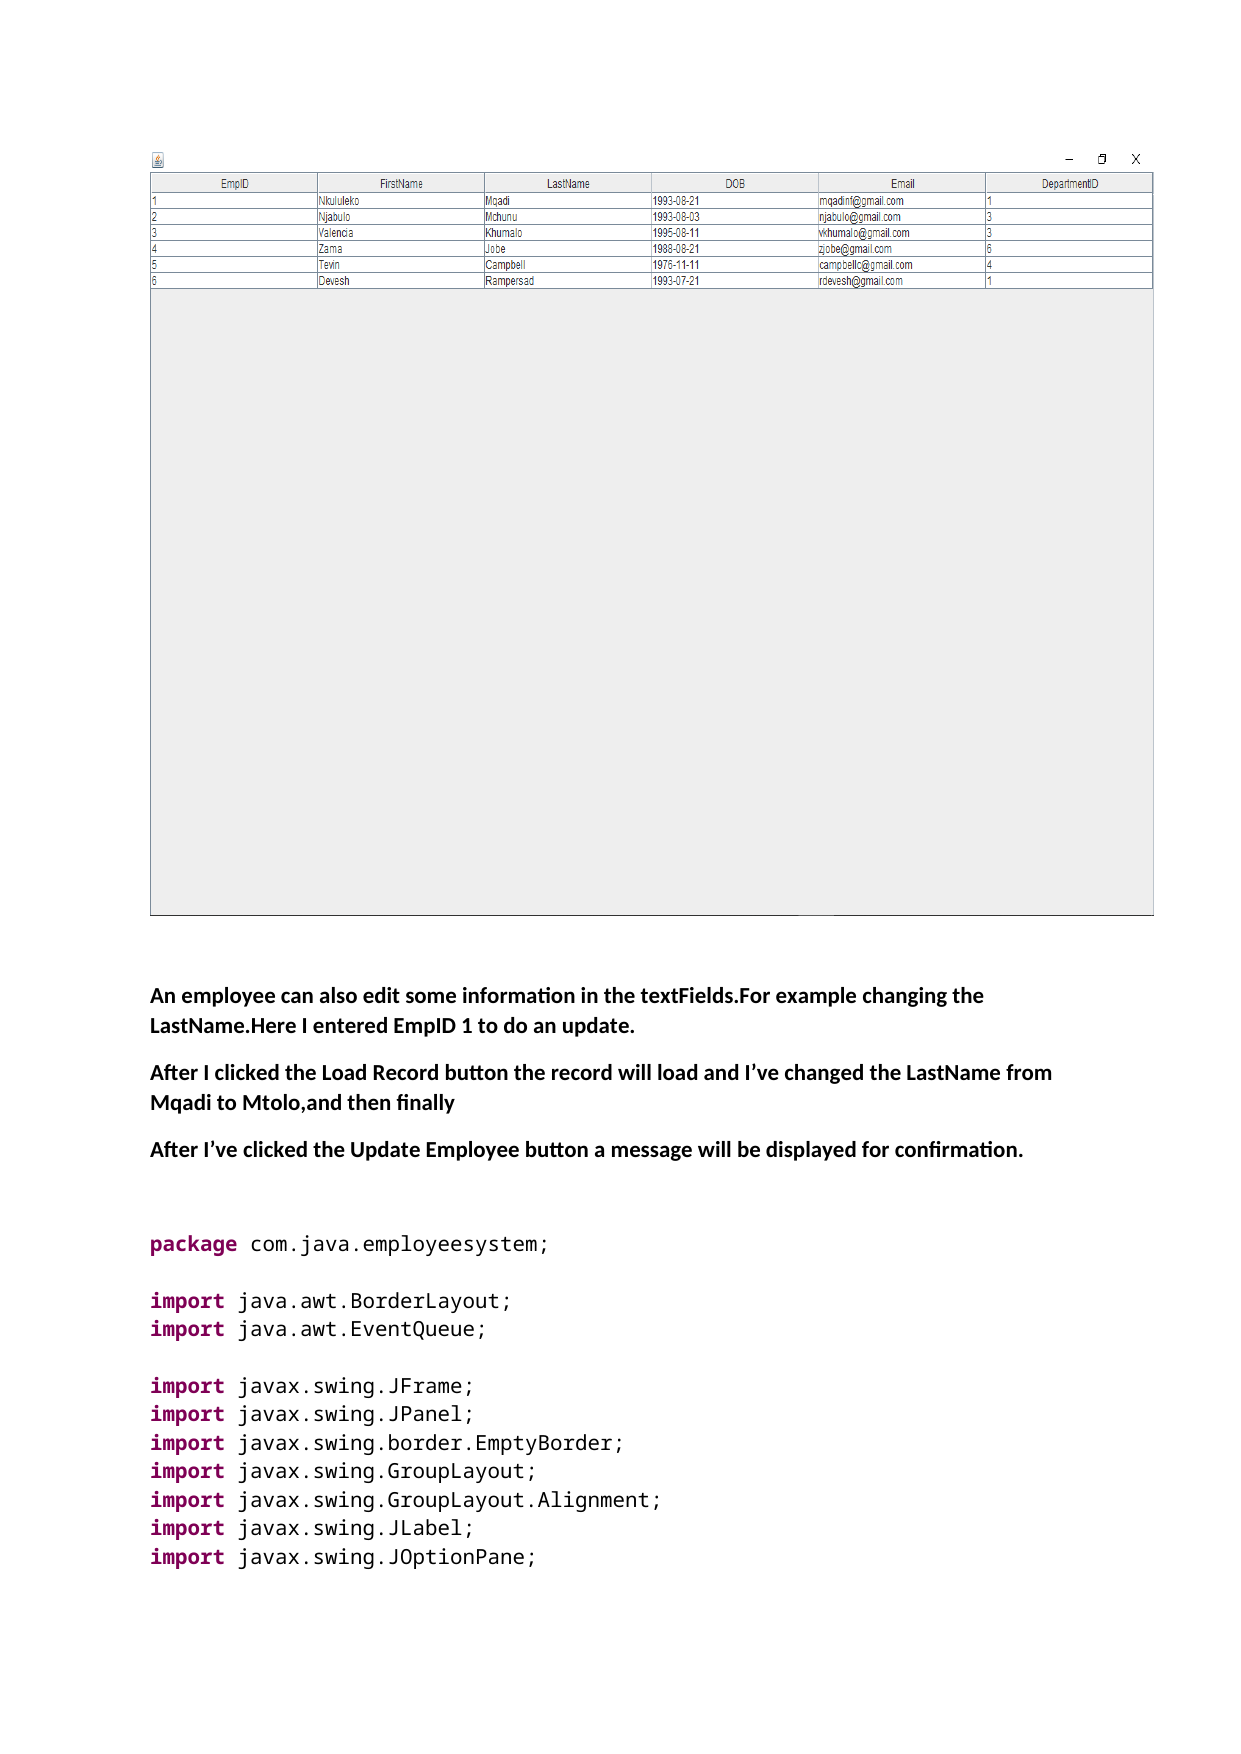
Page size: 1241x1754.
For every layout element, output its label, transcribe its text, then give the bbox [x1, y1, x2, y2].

text After I’ve clicked the Update Employee button a message will be displayed for confirmation. [150, 1135, 1090, 1163]
text import javax.swing.border.EmptyBorder; [150, 1428, 1090, 1456]
text import javax.swing.GroupLayout; [150, 1456, 1090, 1485]
text import java.awt.EventQueue; [150, 1314, 1090, 1343]
text import javax.swing.GroupLayout.Alignment; [150, 1485, 1090, 1513]
text package com.java.employeesystem; [150, 1229, 1090, 1257]
text import javax.swing.JOptionPane; [150, 1542, 1090, 1570]
text import javax.swing.JFrame; [150, 1371, 1090, 1399]
text An employee can also edit some information in the textFields.For example changing the LastName.Here I entered EmpID 1 to do an update. [150, 981, 1090, 1039]
picture [150, 150, 1154, 916]
text import javax.swing.JLabel; [150, 1513, 1090, 1542]
text After I clicked the Load Record button the record will load and I’ve changed the LastName from Mqadi to Mtolo,and then finally [150, 1058, 1090, 1116]
text import java.awt.BorderLayout; [150, 1286, 1090, 1314]
text import javax.swing.JPanel; [150, 1399, 1090, 1428]
